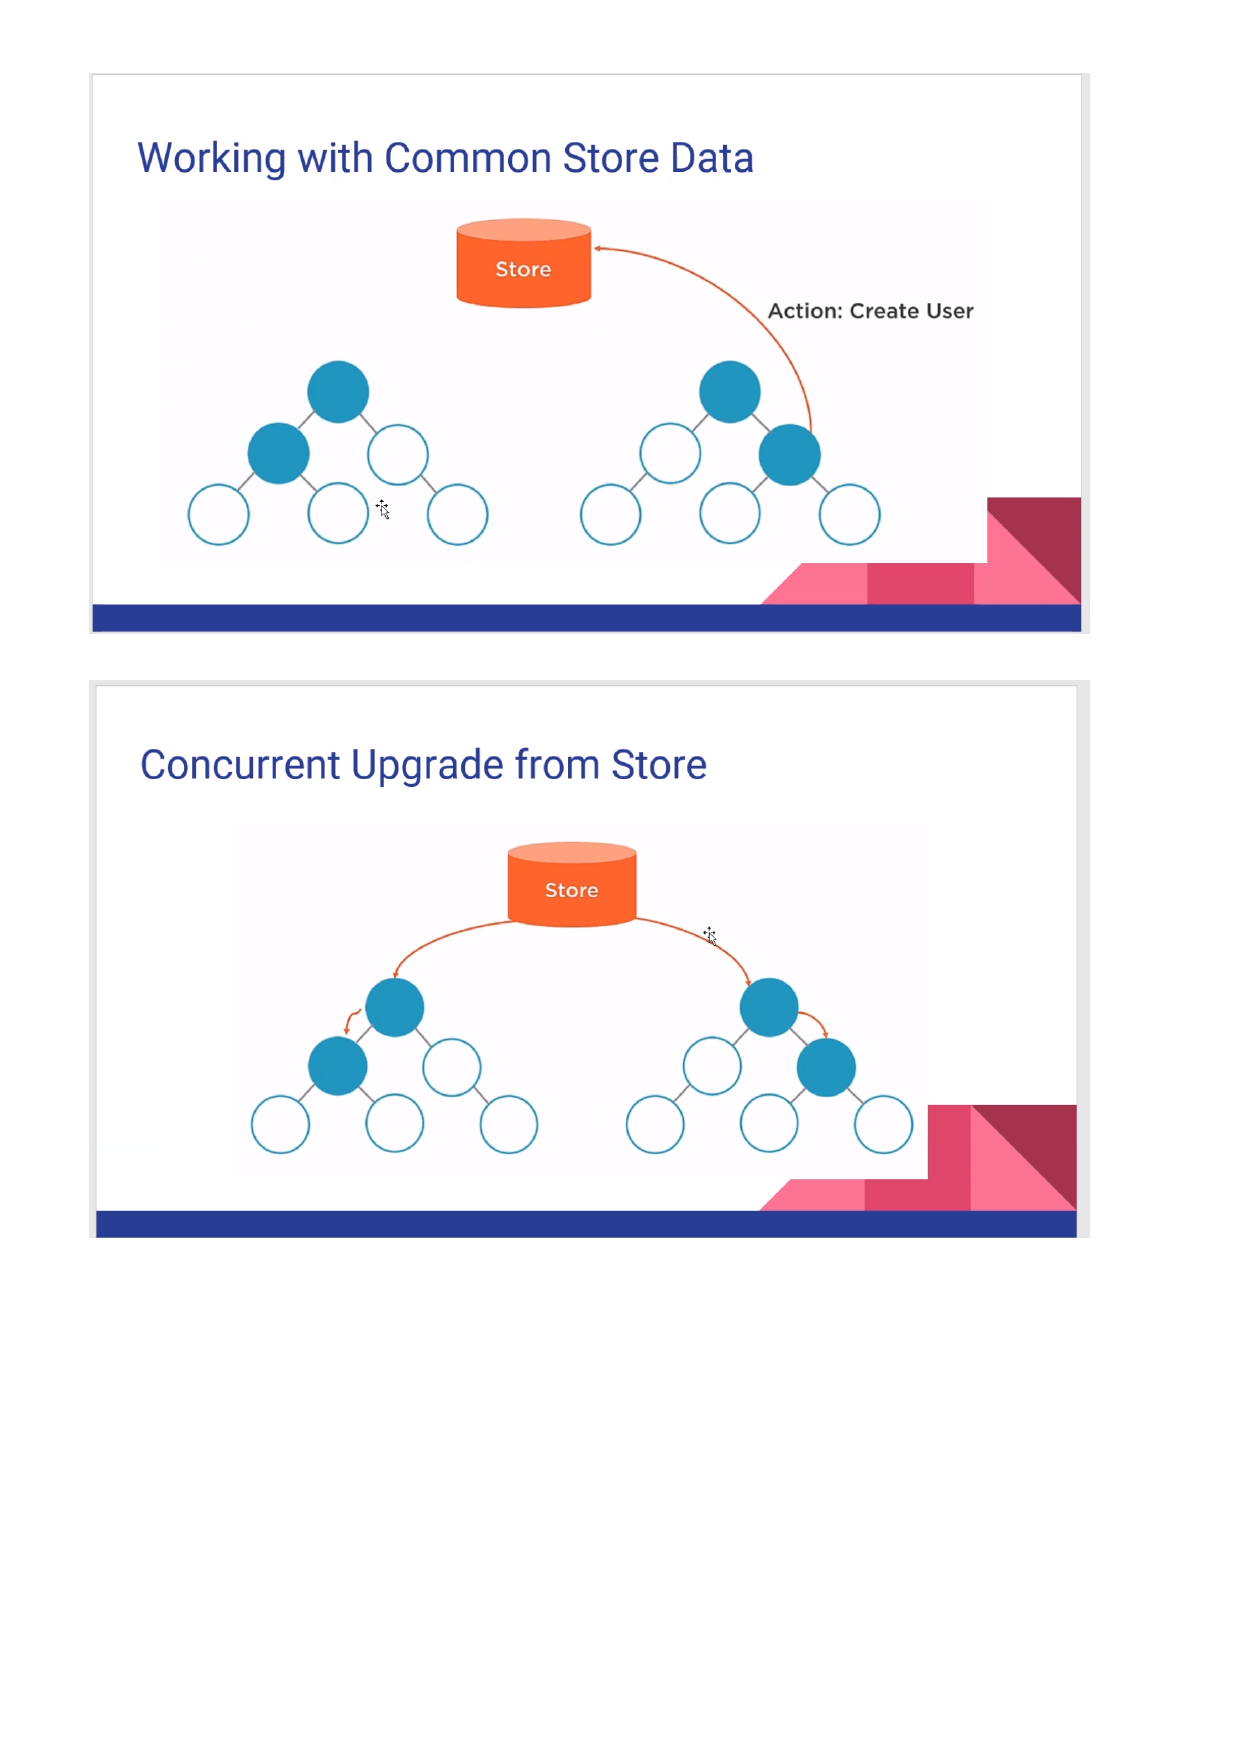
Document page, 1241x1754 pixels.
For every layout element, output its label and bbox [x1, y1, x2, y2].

picture [88, 73, 1091, 634]
picture [88, 680, 1091, 1238]
